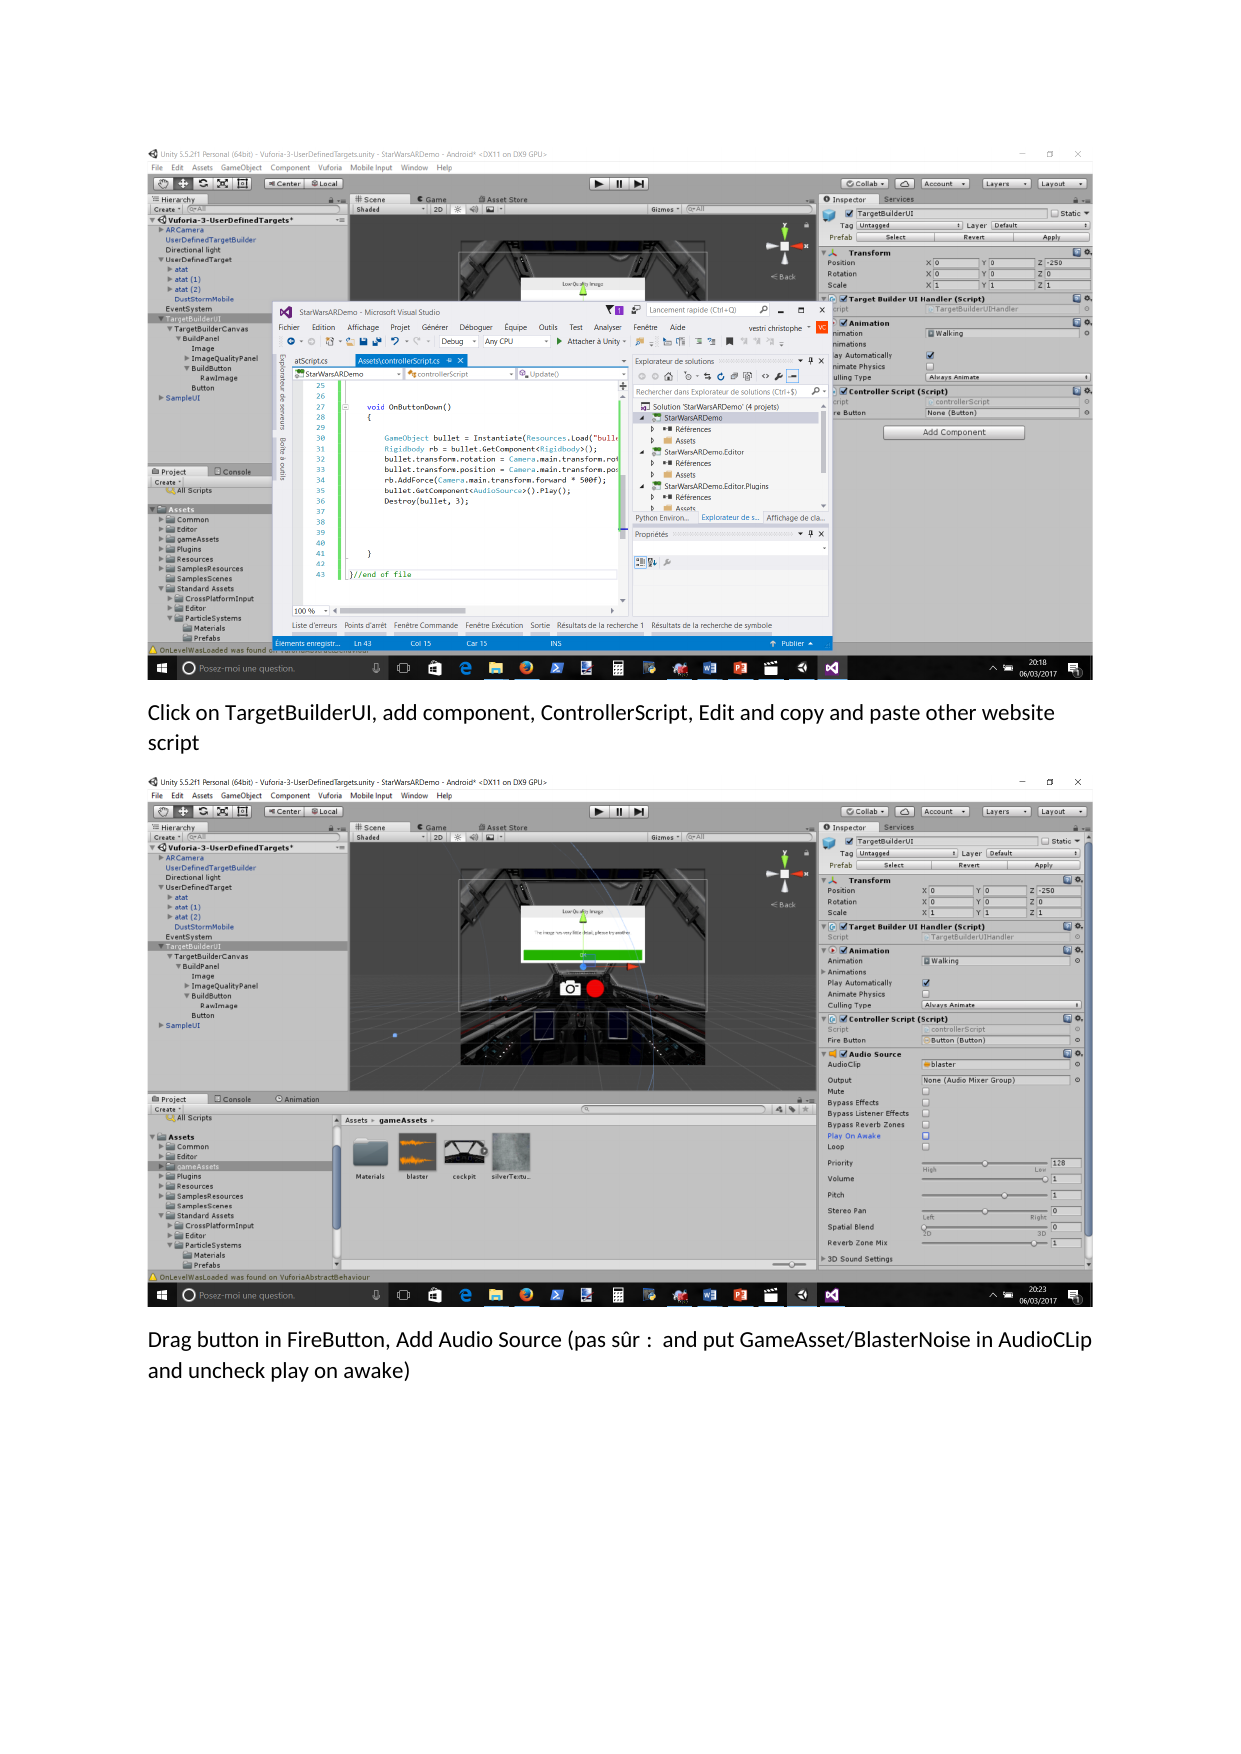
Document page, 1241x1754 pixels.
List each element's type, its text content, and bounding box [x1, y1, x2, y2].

picture [147, 775, 1093, 1307]
picture [147, 147, 1093, 680]
text Drag button in FireButton, Add Audio Source (pas sûr : and put GameAsset/BlasterNoise in AudioCLip and uncheck play on awake) [148, 1326, 1093, 1384]
text Click on TargetBuilderUI, add component, ControllerScript, Edit and copy and paste other website script [148, 698, 1093, 756]
